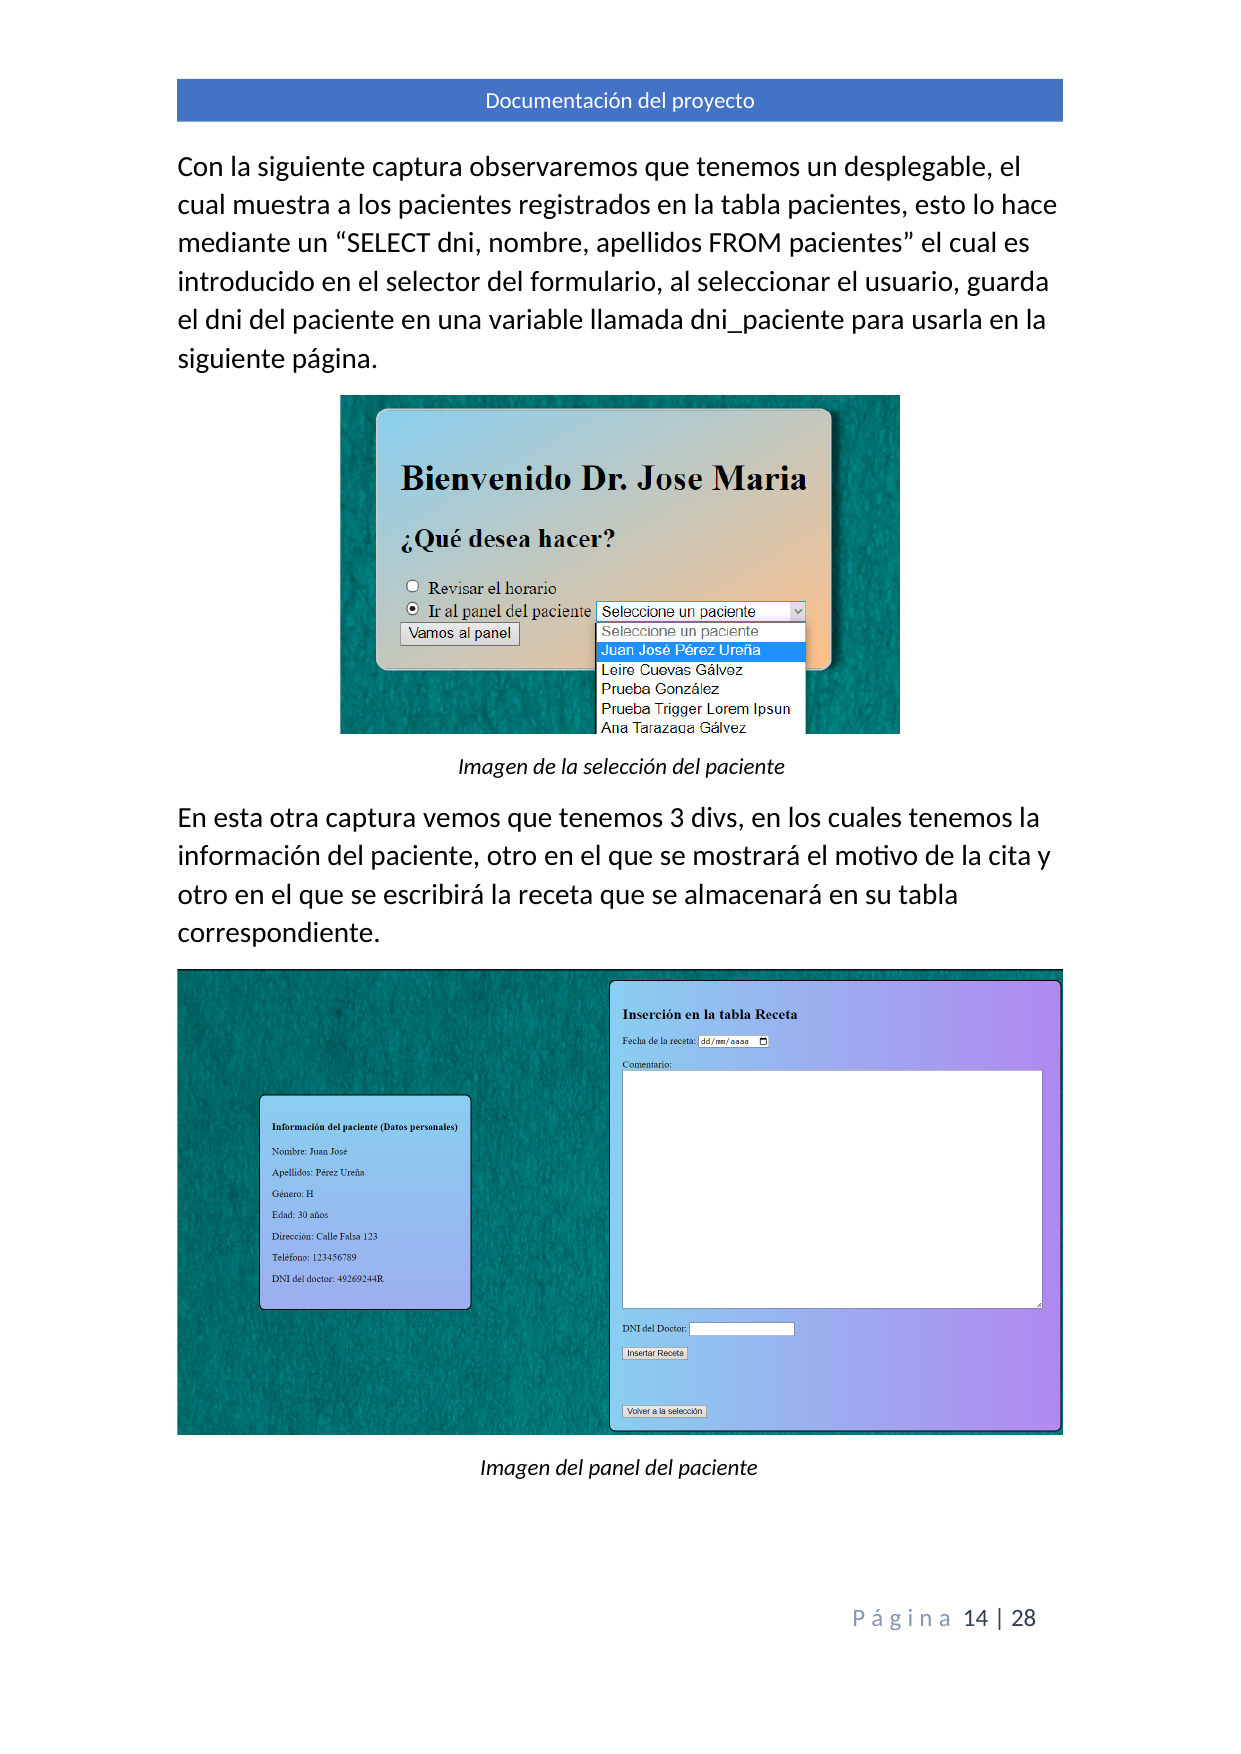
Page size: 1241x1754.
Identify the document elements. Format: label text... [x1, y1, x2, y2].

text Con la siguiente captura observaremos que tenemos un desplegable, el cual muestra a los pacientes registrados en la tabla pacientes, esto lo hace mediante un “SELECT dni, nombre, apellidos FROM pacientes” el cual es introducido en el selector del formulario, al seleccionar el usuario, guarda el dni del paciente en una variable llamada dni_paciente para usarla en la siguiente página. [177, 148, 1063, 375]
picture [340, 395, 900, 734]
text Imagen de la selección del paciente [177, 752, 1063, 780]
text Imagen del panel del paciente [177, 1453, 1063, 1481]
picture [177, 969, 1063, 1435]
text En esta otra captura vemos que tenemos 3 divs, en los cuales tenemos la información del paciente, otro en el que se mostrará el motivo de la cita y otro en el que se escribirá la receta que se almacenará en su tabla correspondiente. [177, 799, 1063, 950]
